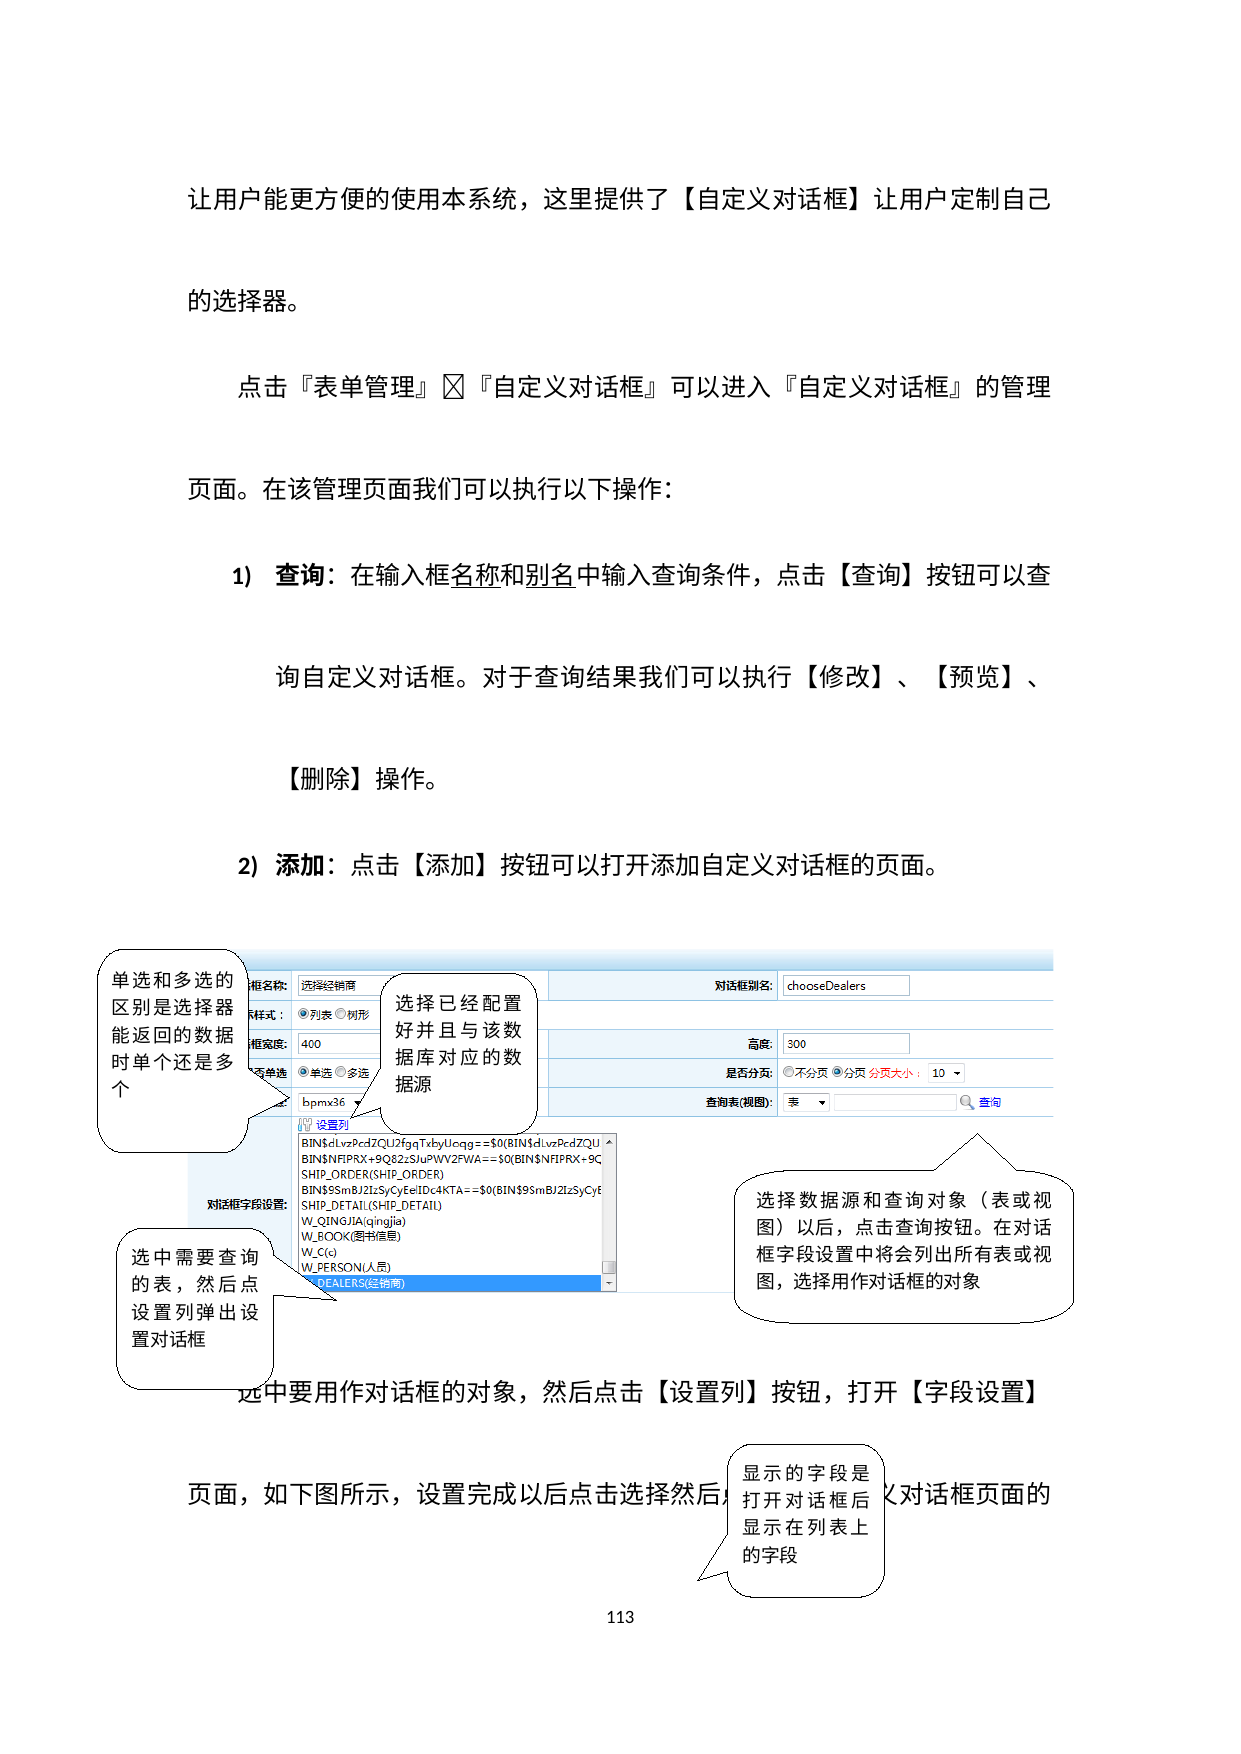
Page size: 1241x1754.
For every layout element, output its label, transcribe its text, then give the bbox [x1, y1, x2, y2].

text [187, 1357, 1053, 1527]
text 点击『表单管理』『自定义对话框』可以进入『自定义对话框』的管理页面。在该管理页面我们可以执行以下操作： [187, 352, 1053, 522]
list 查询：在输入框名称和别名中输入查询条件，点击【查询】按钮可以查询自定义对话框。对于查询结果我们可以执行【修改】、【预览】、【删除】操作。 [231, 540, 1053, 811]
picture [1020, 1318, 1054, 1324]
list 添加：点击【添加】按钮可以打开添加自定义对话框的页面。 [187, 829, 1053, 897]
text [187, 164, 1053, 334]
picture [187, 949, 1054, 1324]
